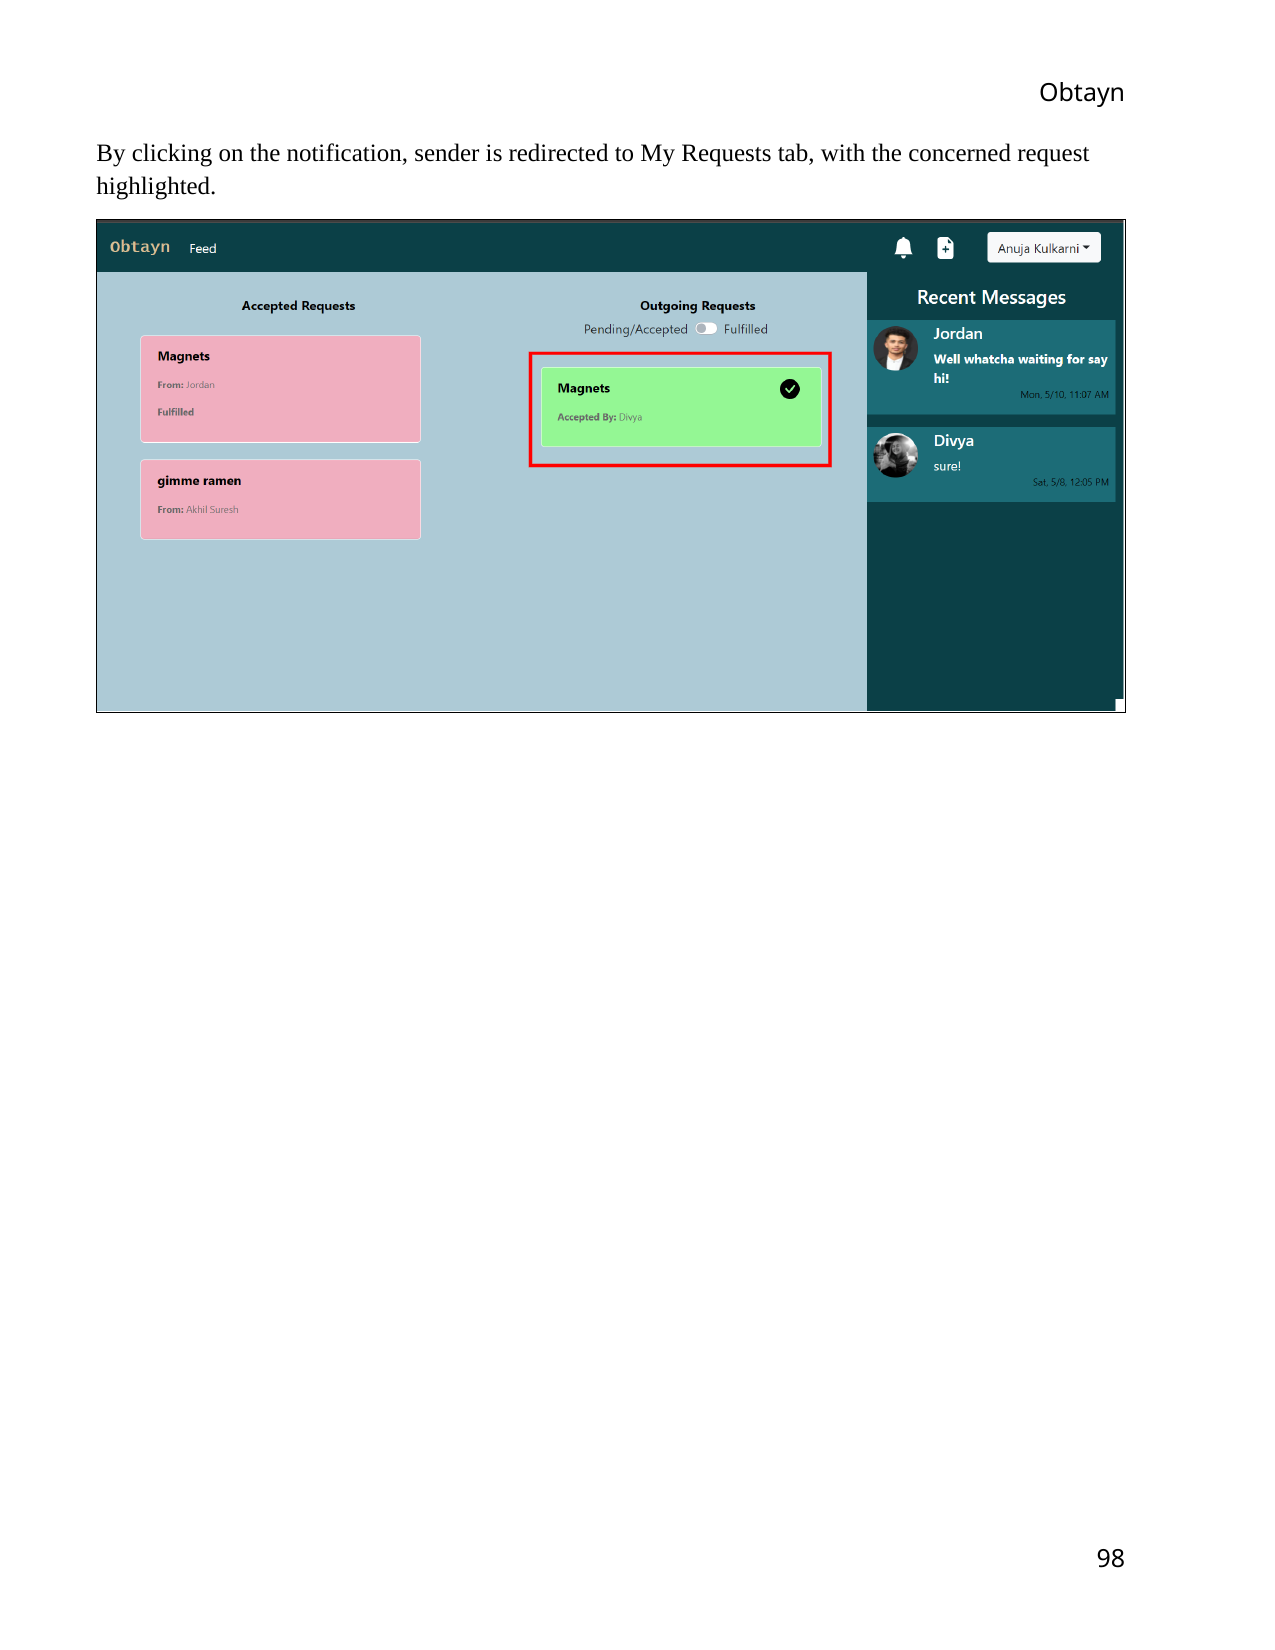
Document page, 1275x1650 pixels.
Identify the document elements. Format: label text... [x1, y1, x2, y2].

text By clicking on the notification, sender is redirected to My Requests tab, with the concerned request highlighted. [96, 138, 1125, 200]
picture [97, 220, 1124, 712]
